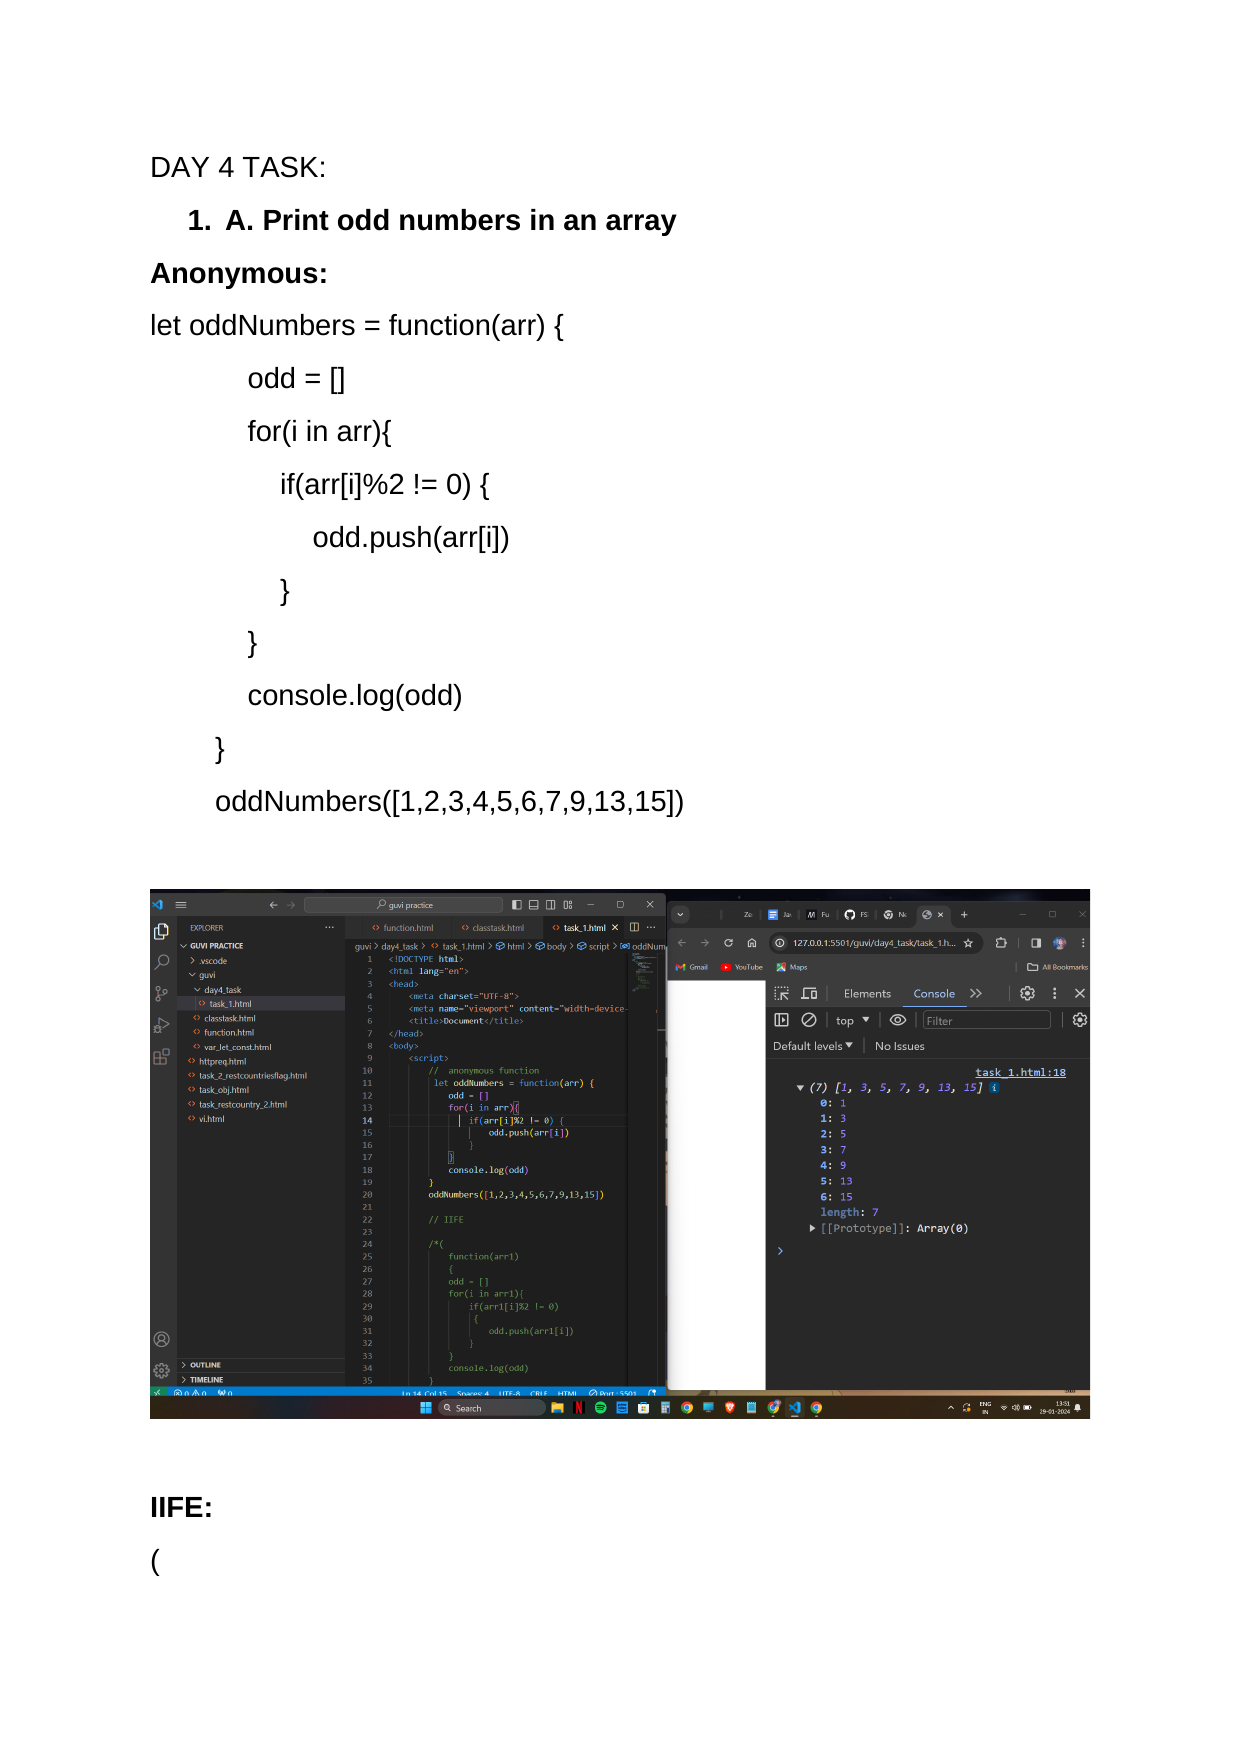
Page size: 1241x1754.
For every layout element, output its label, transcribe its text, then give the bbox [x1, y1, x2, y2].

text Anonymous: [150, 256, 1090, 289]
text let oddNumbers = function(arr) { [150, 308, 1090, 342]
text if(arr[i]%2 != 0) { [150, 467, 1090, 500]
text ( [150, 1543, 1090, 1576]
text for(i in arr){ [150, 414, 1090, 448]
text odd.push(arr[i]) [150, 520, 1090, 553]
text console.log(odd) [150, 678, 1090, 712]
list A. Print odd numbers in an array [187, 203, 1090, 236]
text oddNumbers([1,2,3,4,5,6,7,9,13,15]) [150, 784, 1090, 817]
text } [150, 625, 1090, 659]
text } [150, 731, 1090, 764]
text DAY 4 TASK: [150, 150, 1090, 183]
text } [150, 572, 1090, 606]
text IIFE: [150, 1490, 1090, 1523]
picture [150, 889, 1091, 1419]
text odd = [] [150, 361, 1090, 395]
